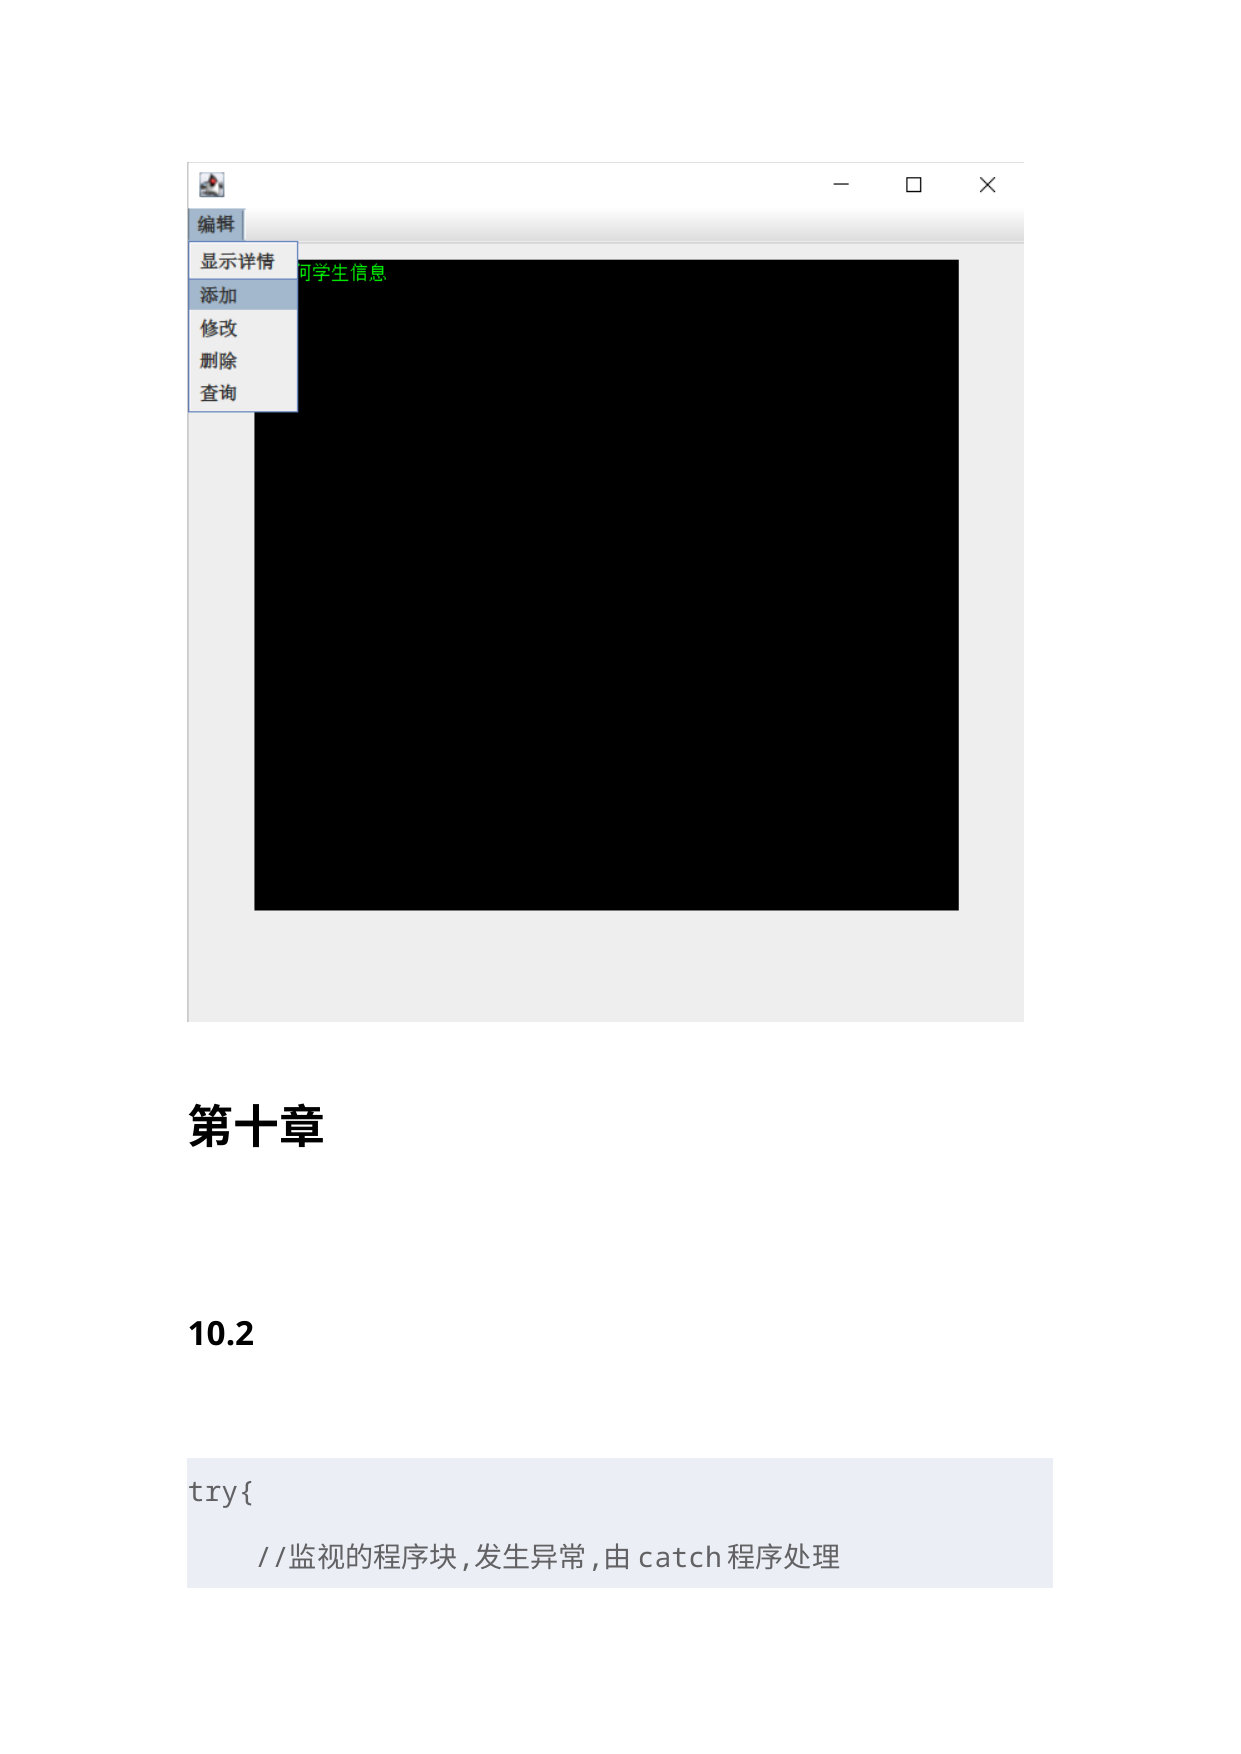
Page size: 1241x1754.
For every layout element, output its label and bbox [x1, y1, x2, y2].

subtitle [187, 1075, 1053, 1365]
picture [187, 162, 1024, 1022]
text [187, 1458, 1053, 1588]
